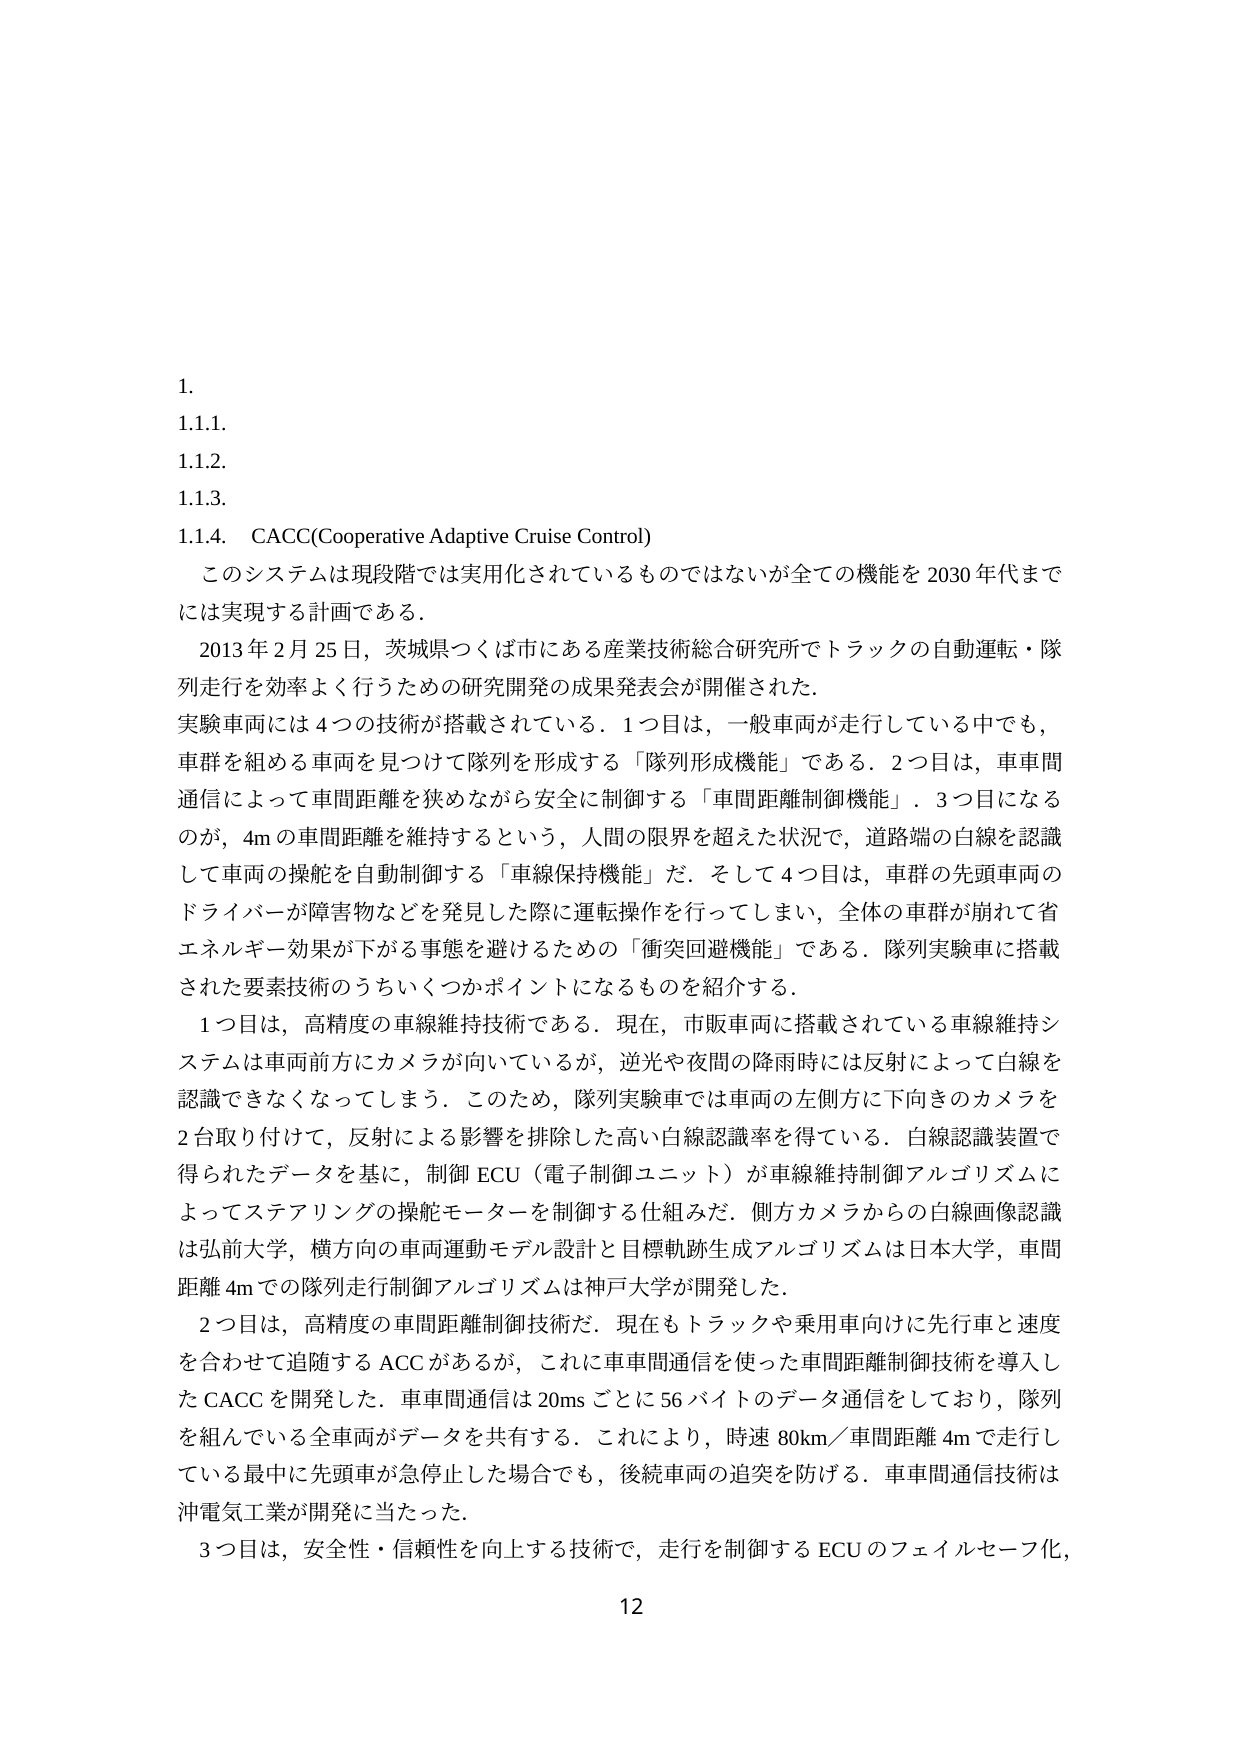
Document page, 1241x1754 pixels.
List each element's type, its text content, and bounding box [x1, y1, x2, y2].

text このシステムは現段階では実用化されているものではないが全ての機能を2030年代までには実現する計画である． [177, 554, 1063, 629]
text 実験車両には4つの技術が搭載されている．1つ目は，一般車両が走行している中でも，車群を組める車両を見つけて隊列を形成する「隊列形成機能」である．2つ目は，車車間通信によって車間距離を狭めながら安全に制御する「車間距離制御機能」．3つ目になるのが，4mの車間距離を維持するという，人間の限界を超えた状況で，道路端の白線を認識して車両の操舵を自動制御する「車線保持機能」だ．そして4つ目は，車群の先頭車両のドライバーが障害物などを発見した際に運転操作を行ってしまい，全体の車群が崩れて省エネルギー効果が下がる事態を避けるための「衝突回避機能」である．隊列実験車に搭載された要素技術のうちいくつかポイントになるものを紹介する． [177, 704, 1063, 1004]
list CACC(Cooperative Adaptive Cruise Control) [177, 517, 1063, 554]
text 1つ目は，高精度の車線維持技術である．現在，市販車両に搭載されている車線維持システムは車両前方にカメラが向いているが，逆光や夜間の降雨時には反射によって白線を認識できなくなってしまう．このため，隊列実験車では車両の左側方に下向きのカメラを2台取り付けて，反射による影響を排除した高い白線認識率を得ている．白線認識装置で得られたデータを基に，制御ECU（電子制御ユニット）が車線維持制御アルゴリズムによってステアリングの操舵モーターを制御する仕組みだ．側方カメラからの白線画像認識は弘前大学，横方向の車両運動モデル設計と目標軌跡生成アルゴリズムは日本大学，車間距離4mでの隊列走行制御アルゴリズムは神戸大学が開発した． [177, 1004, 1063, 1304]
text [177, 1529, 1063, 1567]
text 2つ目は，高精度の車間距離制御技術だ．現在もトラックや乗用車向けに先行車と速度を合わせて追随するACCがあるが，これに車車間通信を使った車間距離制御技術を導入したCACCを開発した．車車間通信は20msごとに56バイトのデータ通信をしており，隊列を組んでいる全車両がデータを共有する．これにより，時速80km／車間距離4mで走行している最中に先頭車が急停止した場合でも，後続車両の追突を防げる．車車間通信技術は沖電気工業が開発に当たった． [177, 1304, 1063, 1529]
text 2013年2月25日，茨城県つくば市にある産業技術総合研究所でトラックの自動運転・隊列走行を効率よく行うための研究開発の成果発表会が開催された． [177, 629, 1063, 704]
